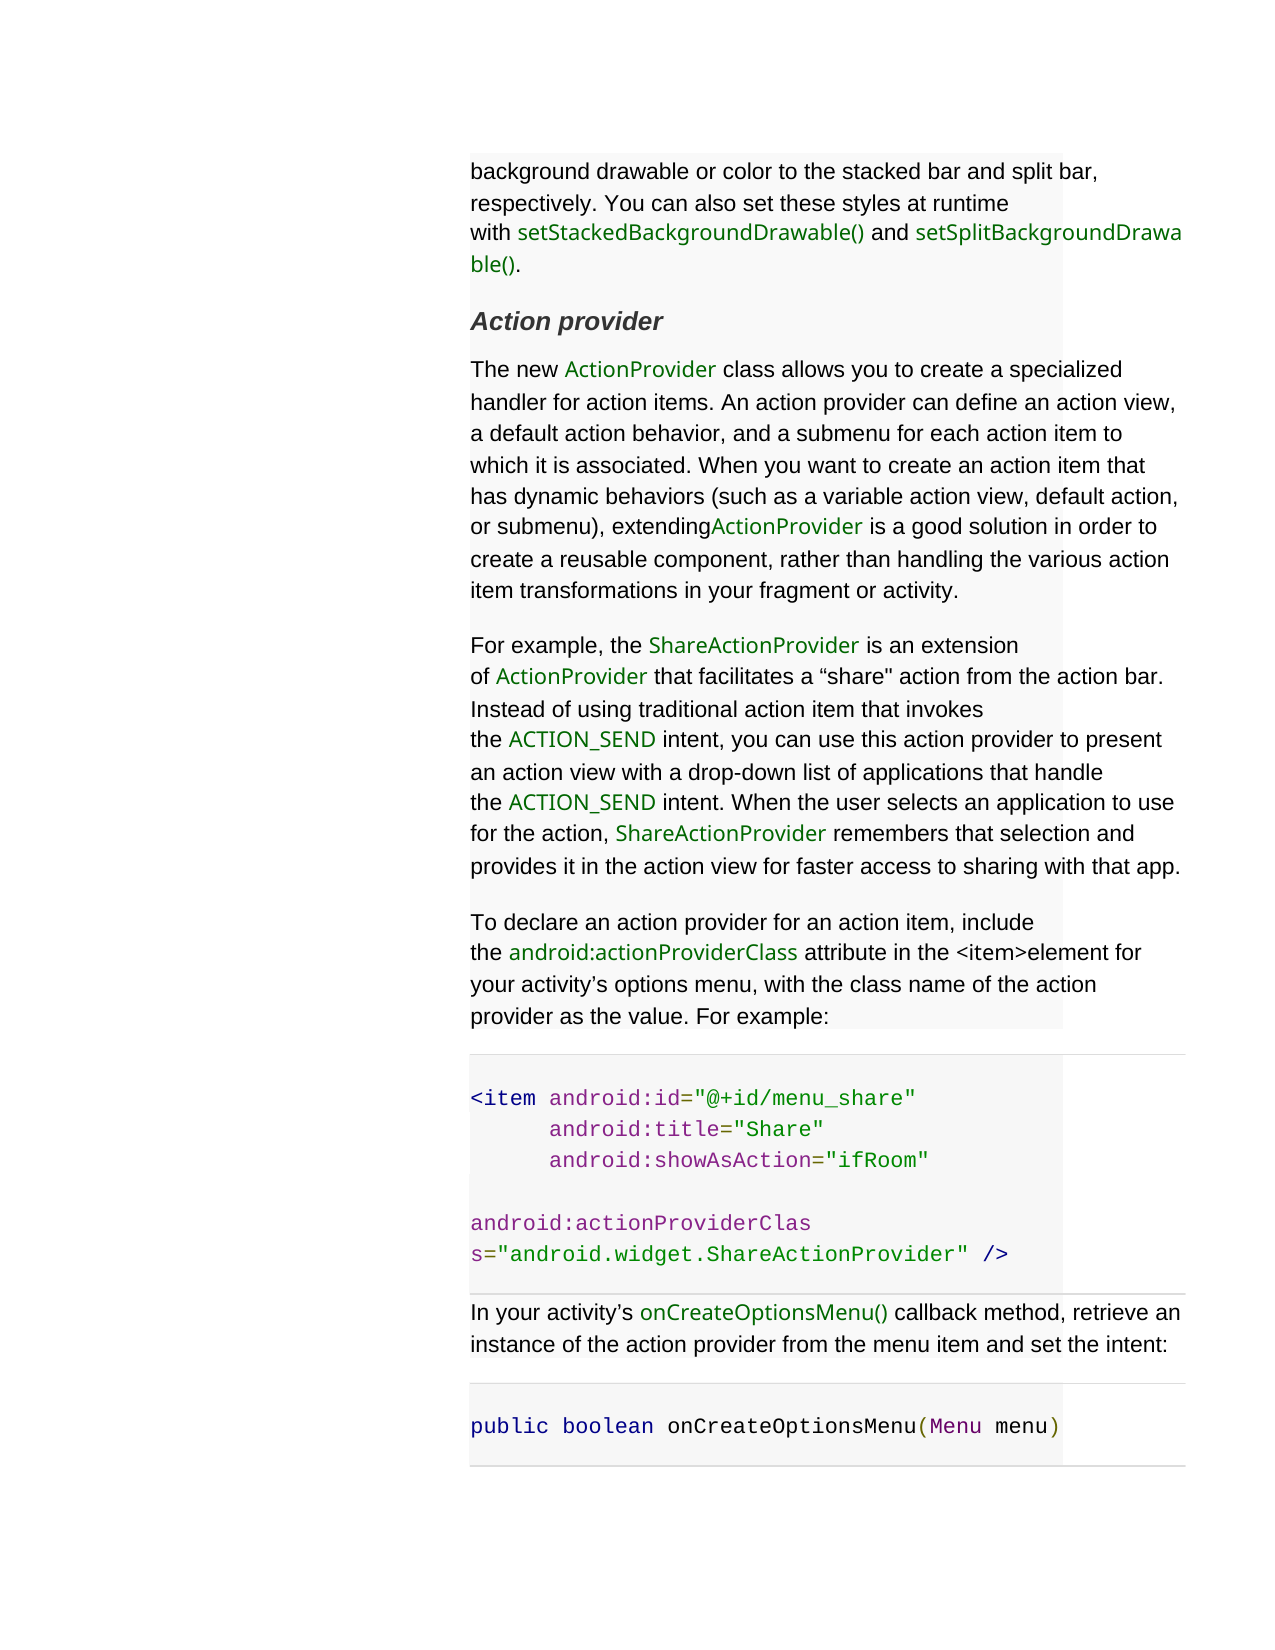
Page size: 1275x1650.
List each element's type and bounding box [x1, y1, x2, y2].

table_cell [88, 150, 1062, 1470]
